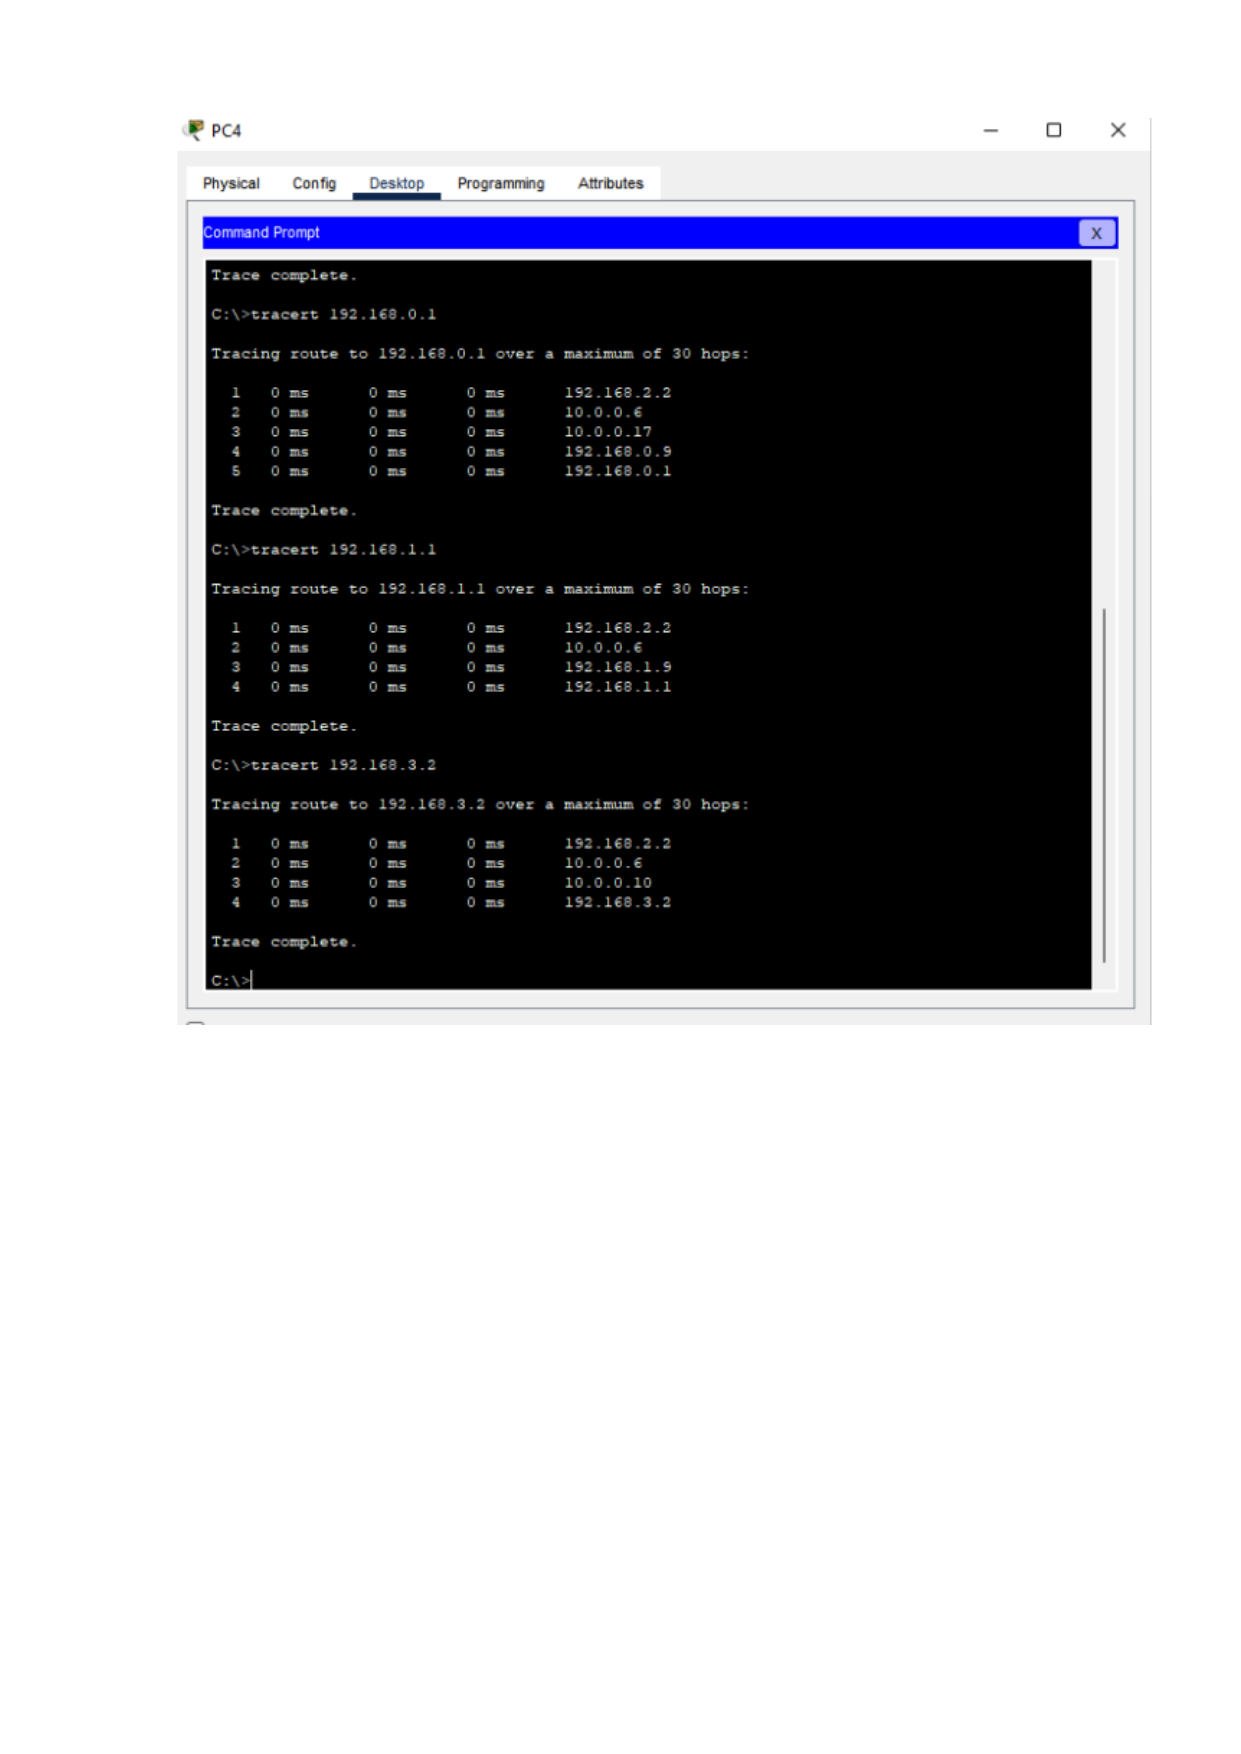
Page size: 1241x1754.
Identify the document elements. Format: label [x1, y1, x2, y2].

picture [177, 118, 1152, 1025]
